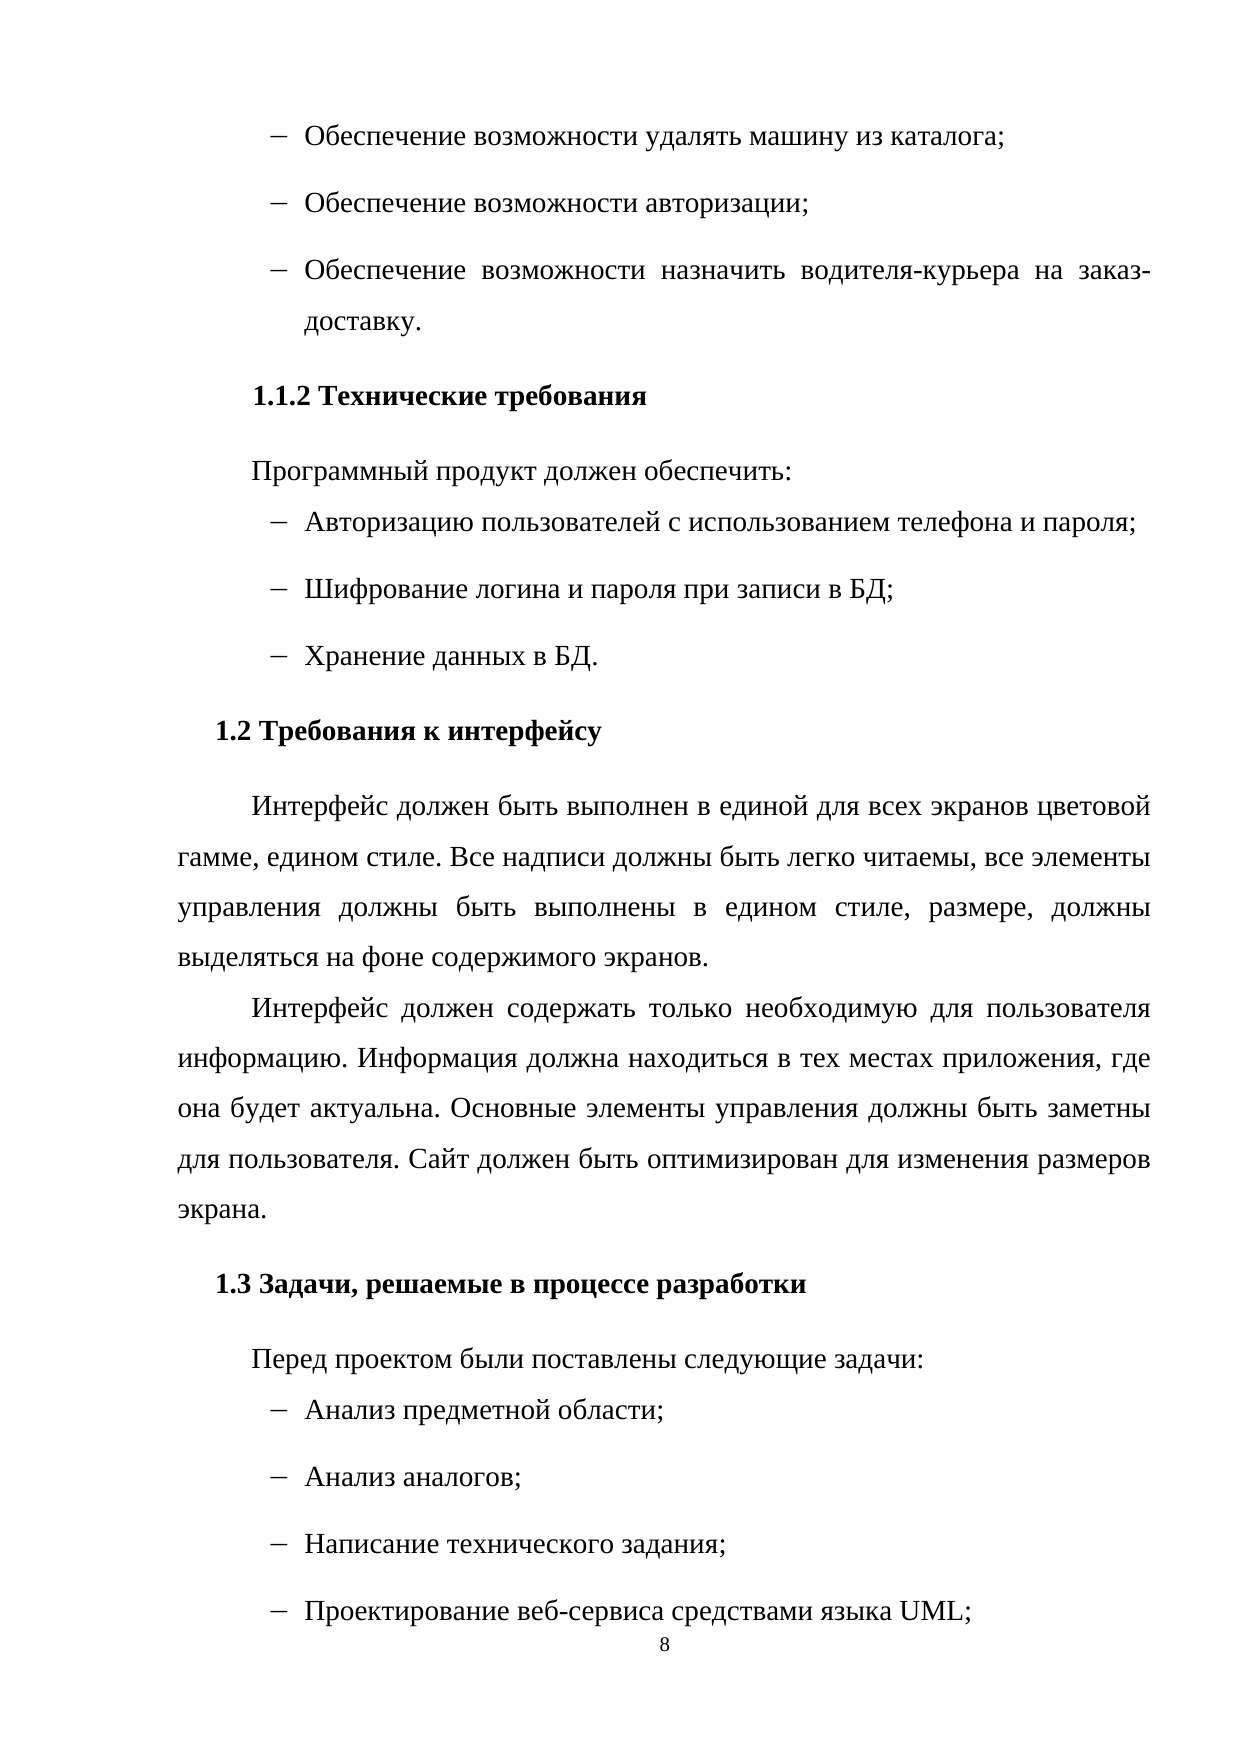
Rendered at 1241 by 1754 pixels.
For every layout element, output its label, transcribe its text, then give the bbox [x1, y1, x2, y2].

text Обеспечение возможности авторизации; [267, 185, 1152, 219]
list Требования к интерфейсу [215, 713, 1152, 747]
text Проектирование веб-сервиса средствами языка UML; [267, 1593, 1152, 1627]
text Интерфейс должен быть выполнен в единой для всех экранов цветовой гамме, едином стиле. Все надписи должны быть легко читаемы, все элементы управления должны быть выполнены в едином стиле, размере, должны выделяться на фоне содержимого экранов. [177, 788, 1152, 973]
text Авторизацию пользователей с использованием телефона и пароля; [267, 504, 1152, 537]
text Обеспечение возможности назначить водителя-курьера на заказ-доставку. [267, 252, 1152, 336]
text Перед проектом были поставлены следующие задачи: [177, 1342, 1152, 1375]
text Написание технического задания; [267, 1526, 1152, 1560]
list Технические требования [252, 378, 1152, 412]
text Хранение данных в БД. [267, 638, 1152, 671]
text Анализ аналогов; [267, 1459, 1152, 1493]
text Обеспечение возможности удалять машину из каталога; [267, 118, 1152, 152]
text Анализ предметной области; [267, 1392, 1152, 1426]
list Задачи, решаемые в процессе разработки [215, 1266, 1152, 1300]
text Шифрование логина и пароля при записи в БД; [267, 571, 1152, 604]
text Программный продукт должен обеспечить: [177, 453, 1152, 487]
text Интерфейс должен содержать только необходимую для пользователя информацию. Информация должна находиться в тех местах приложения, где она будет актуальна. Основные элементы управления должны быть заметны для пользователя. Сайт должен быть оптимизирован для изменения размеров экрана. [177, 990, 1152, 1224]
